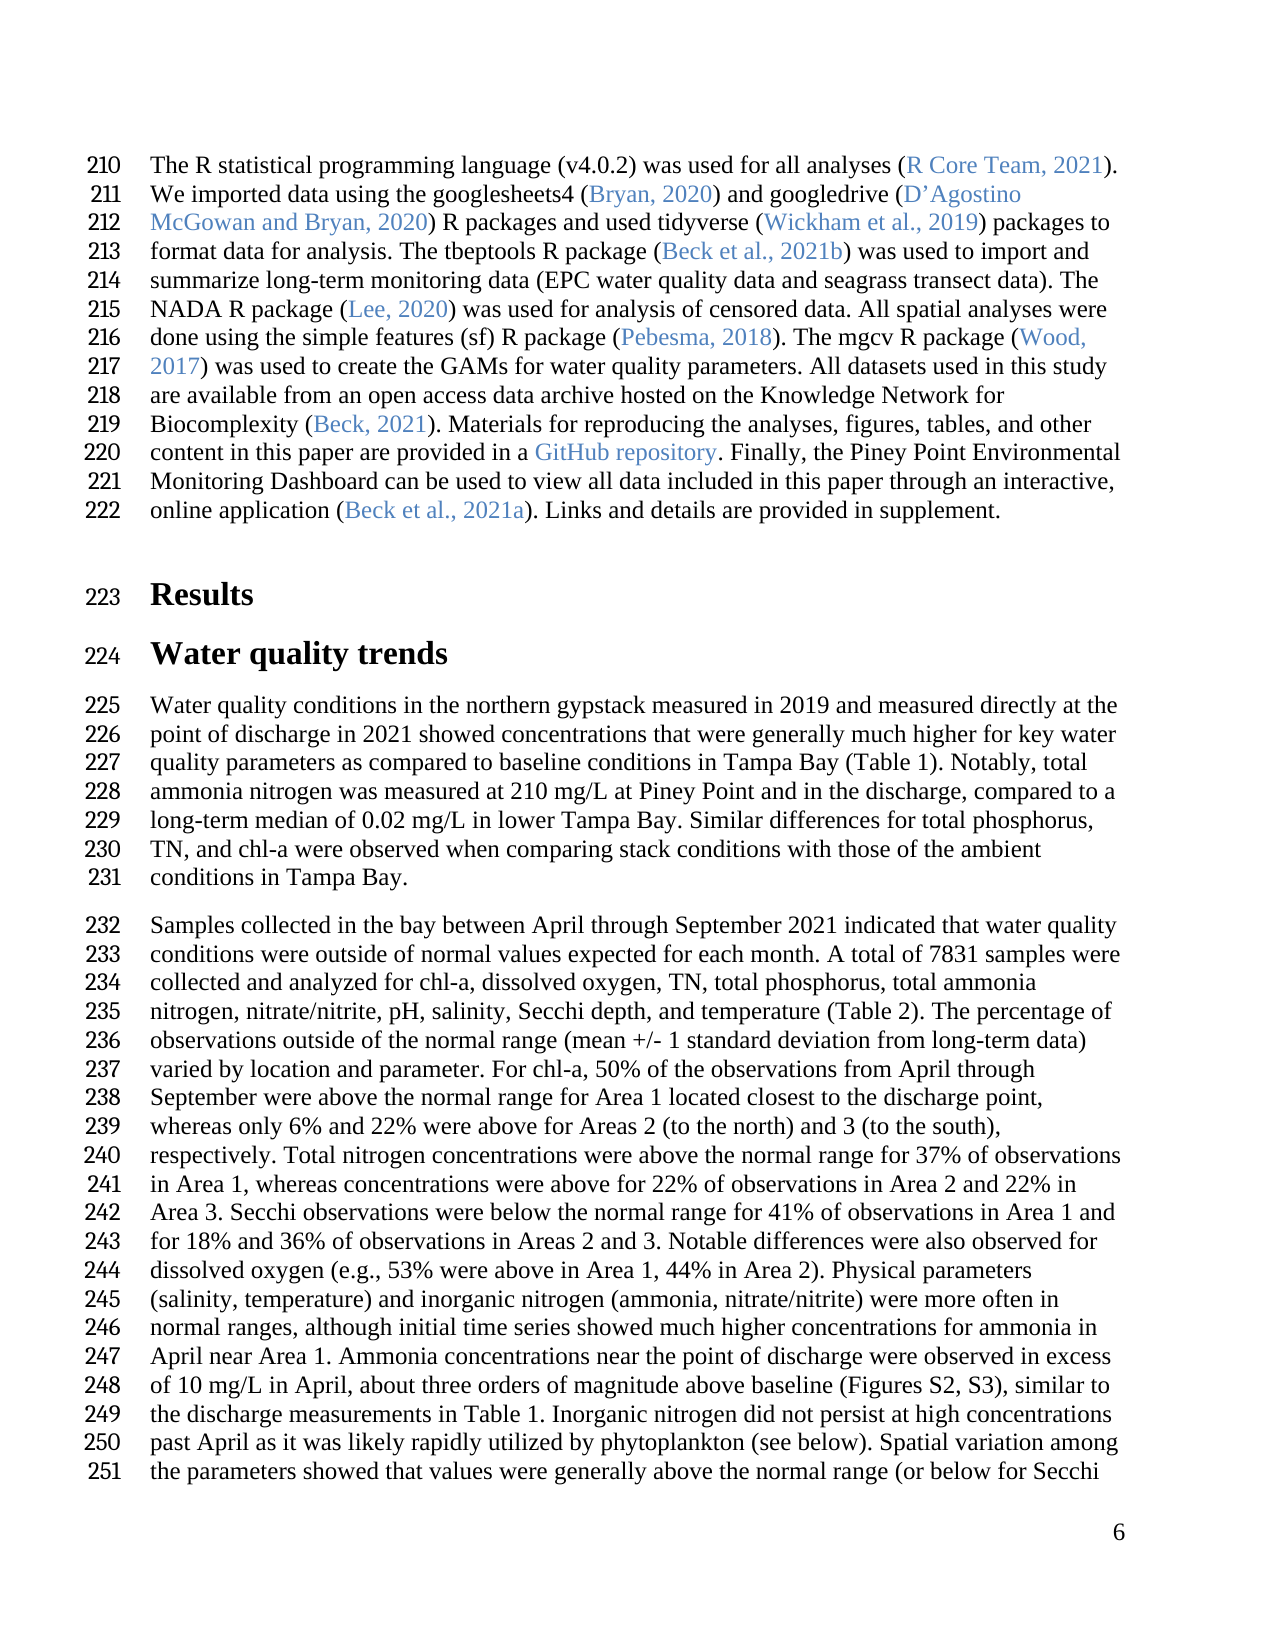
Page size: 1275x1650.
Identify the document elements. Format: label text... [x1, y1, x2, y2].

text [150, 910, 1125, 1485]
subtitle Results [150, 574, 1125, 612]
subtitle Water quality trends [150, 633, 1125, 671]
text Water quality conditions in the northern gypstack measured in 2019 and measured directly at the point of discharge in 2021 showed concentrations that were generally much higher for key water quality parameters as compared to baseline conditions in Tampa Bay (Table 1). Notably, total ammonia nitrogen was measured at 210 mg/L at Piney Point and in the discharge, compared to a long-term median of 0.02 mg/L in lower Tampa Bay. Similar differences for total phosphorus, TN, and chl-a were observed when comparing stack conditions with those of the ambient conditions in Tampa Bay. [150, 690, 1125, 891]
text The R statistical programming language (v4.0.2) was used for all analyses (R Core Team, 2021). We imported data using the googlesheets4 (Bryan, 2020) and googledrive (D’Agostino McGowan and Bryan, 2020) R packages and used tidyverse (Wickham et al., 2019) packages to format data for analysis. The tbeptools R package (Beck et al., 2021b) was used to import and summarize long-term monitoring data (EPC water quality data and seagrass transect data). The NADA R package (Lee, 2020) was used for analysis of censored data. All spatial analyses were done using the simple features (sf) R package (Pebesma, 2018). The mgcv R package (Wood, 2017) was used to create the GAMs for water quality parameters. All datasets used in this study are available from an open access data archive hosted on the Knowledge Network for Biocomplexity (Beck, 2021). Materials for reproducing the analyses, figures, tables, and other content in this paper are provided in a GitHub repository. Finally, the Piney Point Environmental Monitoring Dashboard can be used to view all data included in this paper through an interactive, online application (Beck et al., 2021a). Links and details are provided in supplement. [150, 150, 1125, 524]
